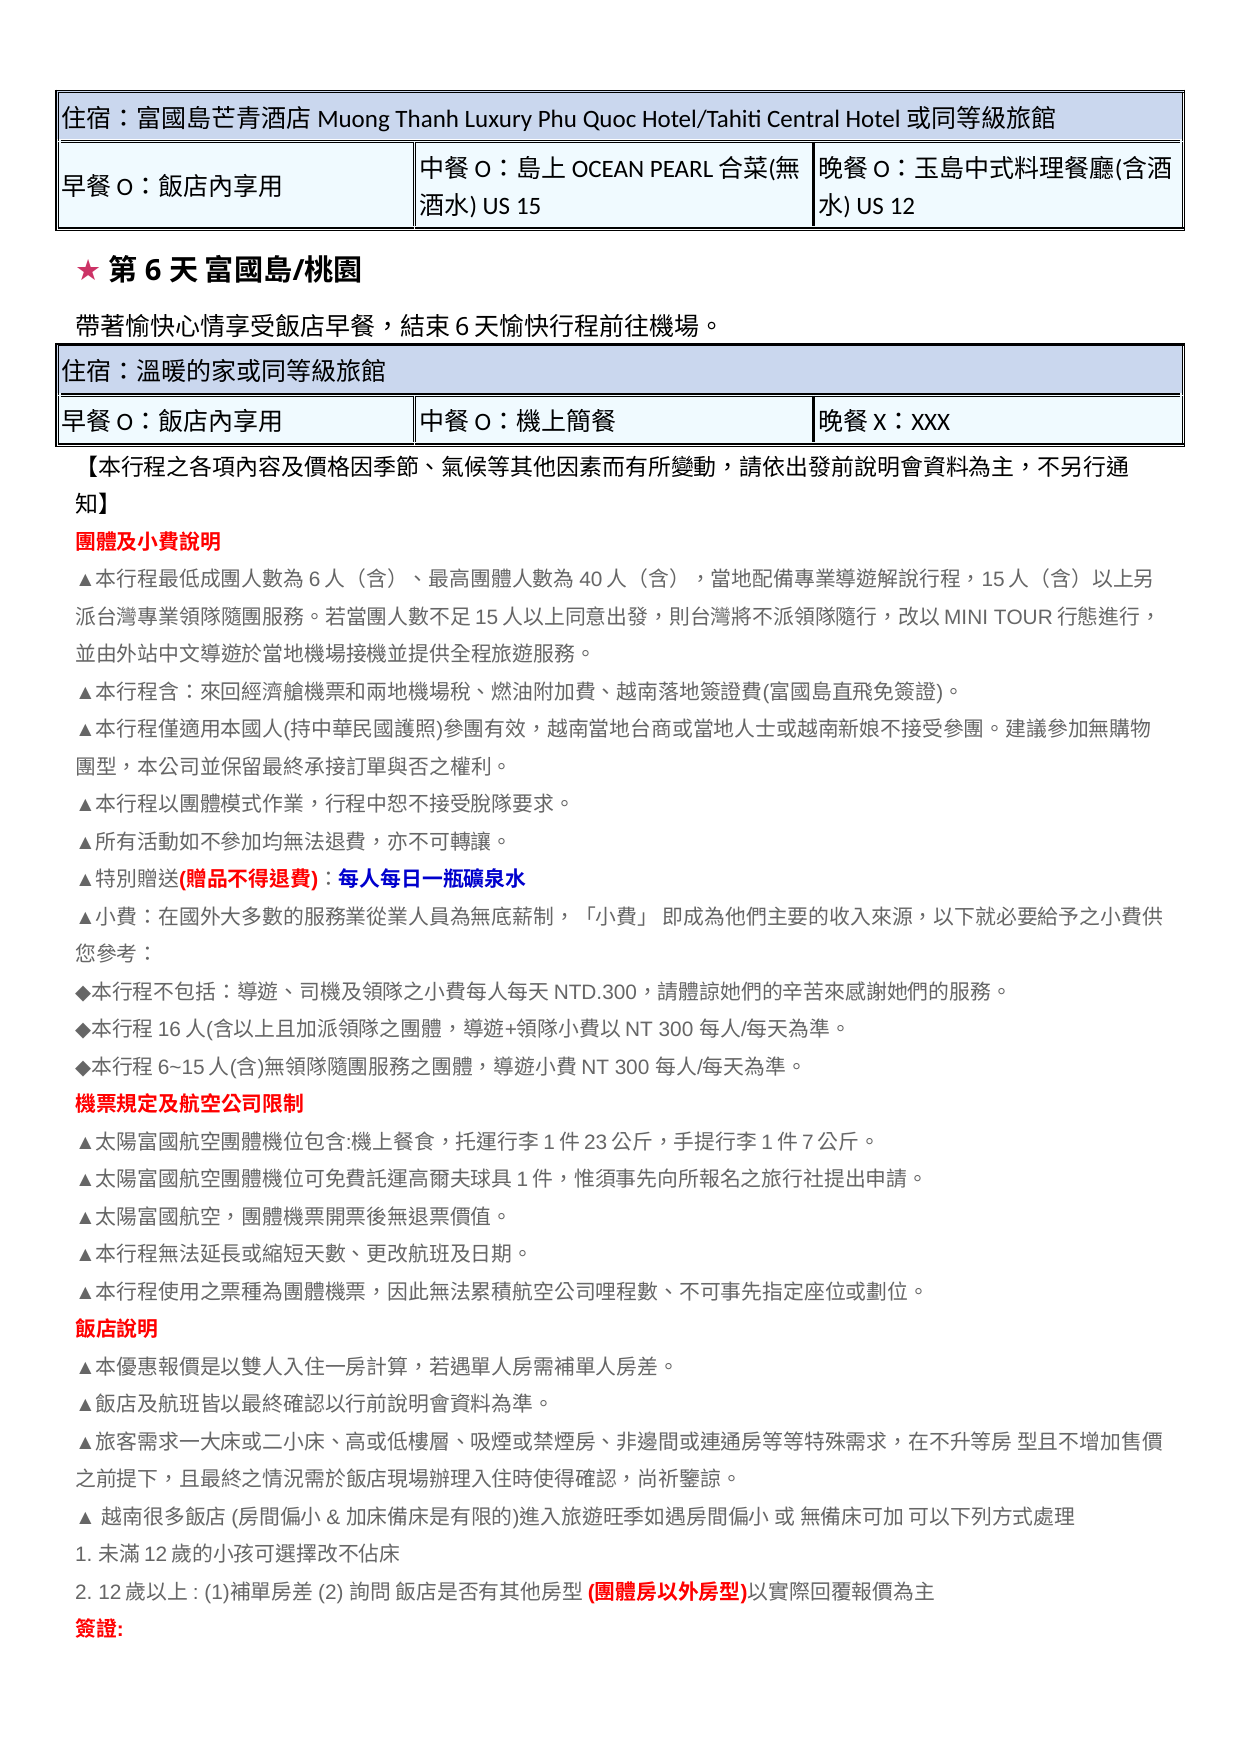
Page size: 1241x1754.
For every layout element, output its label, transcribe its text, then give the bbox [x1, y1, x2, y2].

table_cell 早餐O：飯店內享用 [59, 140, 415, 227]
table_cell 中餐O：島上 OCEAN PEARL合菜(無酒水) US 15 [415, 143, 813, 227]
text 帶著愉快心情享受飯店早餐，結束6天愉快行程前往機場。 [75, 305, 1165, 343]
table_cell 中餐O：機上簡餐 [415, 397, 813, 443]
table_cell 晚餐X：XXX [813, 393, 1182, 443]
table_cell 晚餐O：玉島中式料理餐廳(含酒水) US 12 [813, 140, 1182, 227]
table_cell 早餐O：飯店內享用 [59, 393, 415, 443]
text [75, 521, 1165, 1646]
text ★ 第 6 天 富國島/桃園 [75, 231, 1165, 305]
text 【本行程之各項內容及價格因季節、氣候等其他因素而有所變動，請依出發前說明會資料為主，不另行通知】 [75, 447, 1165, 521]
table_header 住宿：富國島芒青酒店 Muong Thanh Luxury Phu Quoc Hotel/Tahiti Central Hotel或同等級旅館 [59, 93, 1182, 139]
table_header 住宿：溫暖的家或同等級旅館 [59, 346, 1182, 393]
